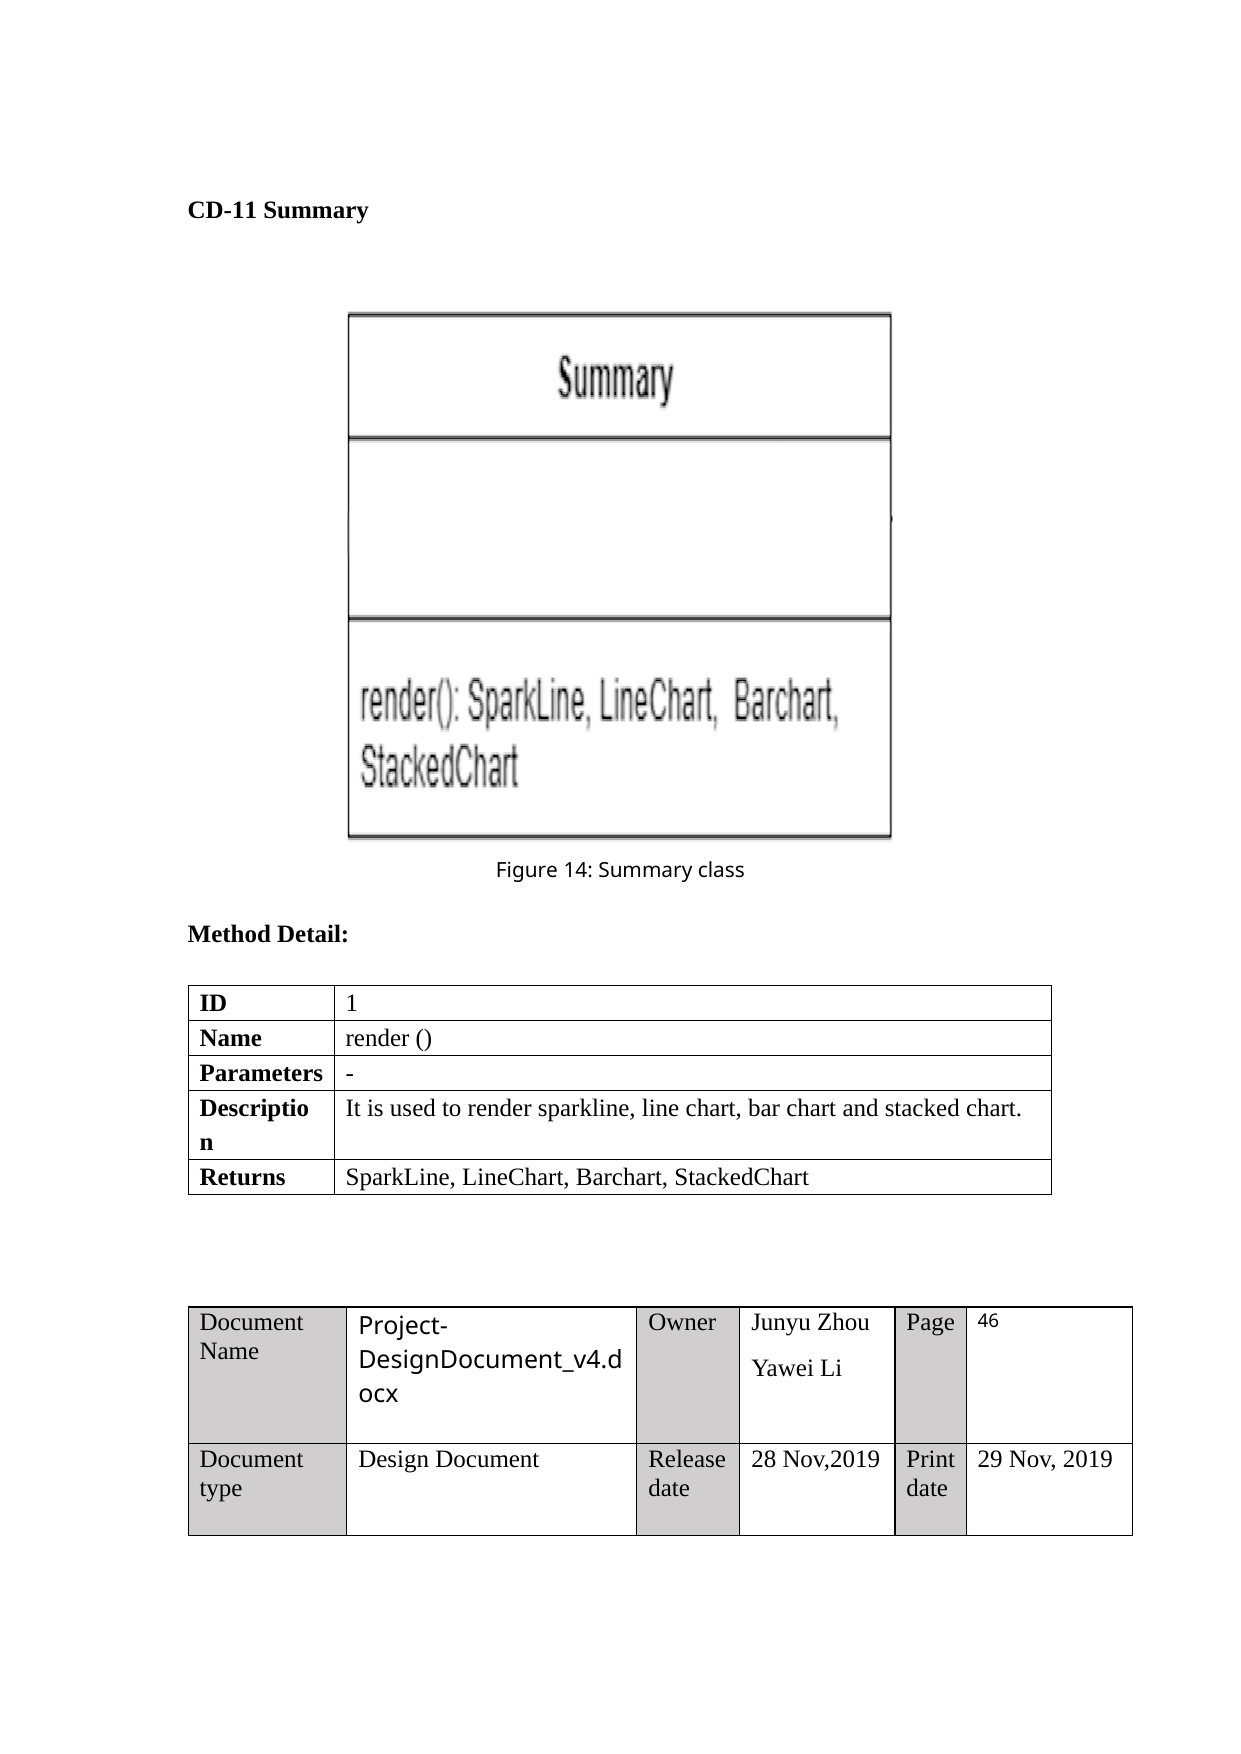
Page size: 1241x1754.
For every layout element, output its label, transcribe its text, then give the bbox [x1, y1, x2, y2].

table_header 1 [335, 986, 1051, 1020]
table_cell Description [189, 1091, 334, 1159]
table_cell SparkLine, LineChart, Barchart, StackedChart [335, 1160, 1051, 1194]
table_cell render () [335, 1021, 1051, 1055]
text Figure 14: Summary class [187, 852, 1053, 886]
text Method Detail: [187, 917, 1053, 951]
subtitle CD-11 Summary [187, 193, 1053, 227]
table_cell It is used to render sparkline, line chart, bar chart and stacked chart. [335, 1091, 1051, 1159]
table_cell Name [189, 1021, 334, 1055]
picture [347, 308, 893, 842]
table_cell Returns [189, 1160, 334, 1194]
table_cell - [335, 1056, 1051, 1090]
table_header ID [189, 986, 334, 1020]
table_cell Parameters [189, 1056, 334, 1090]
